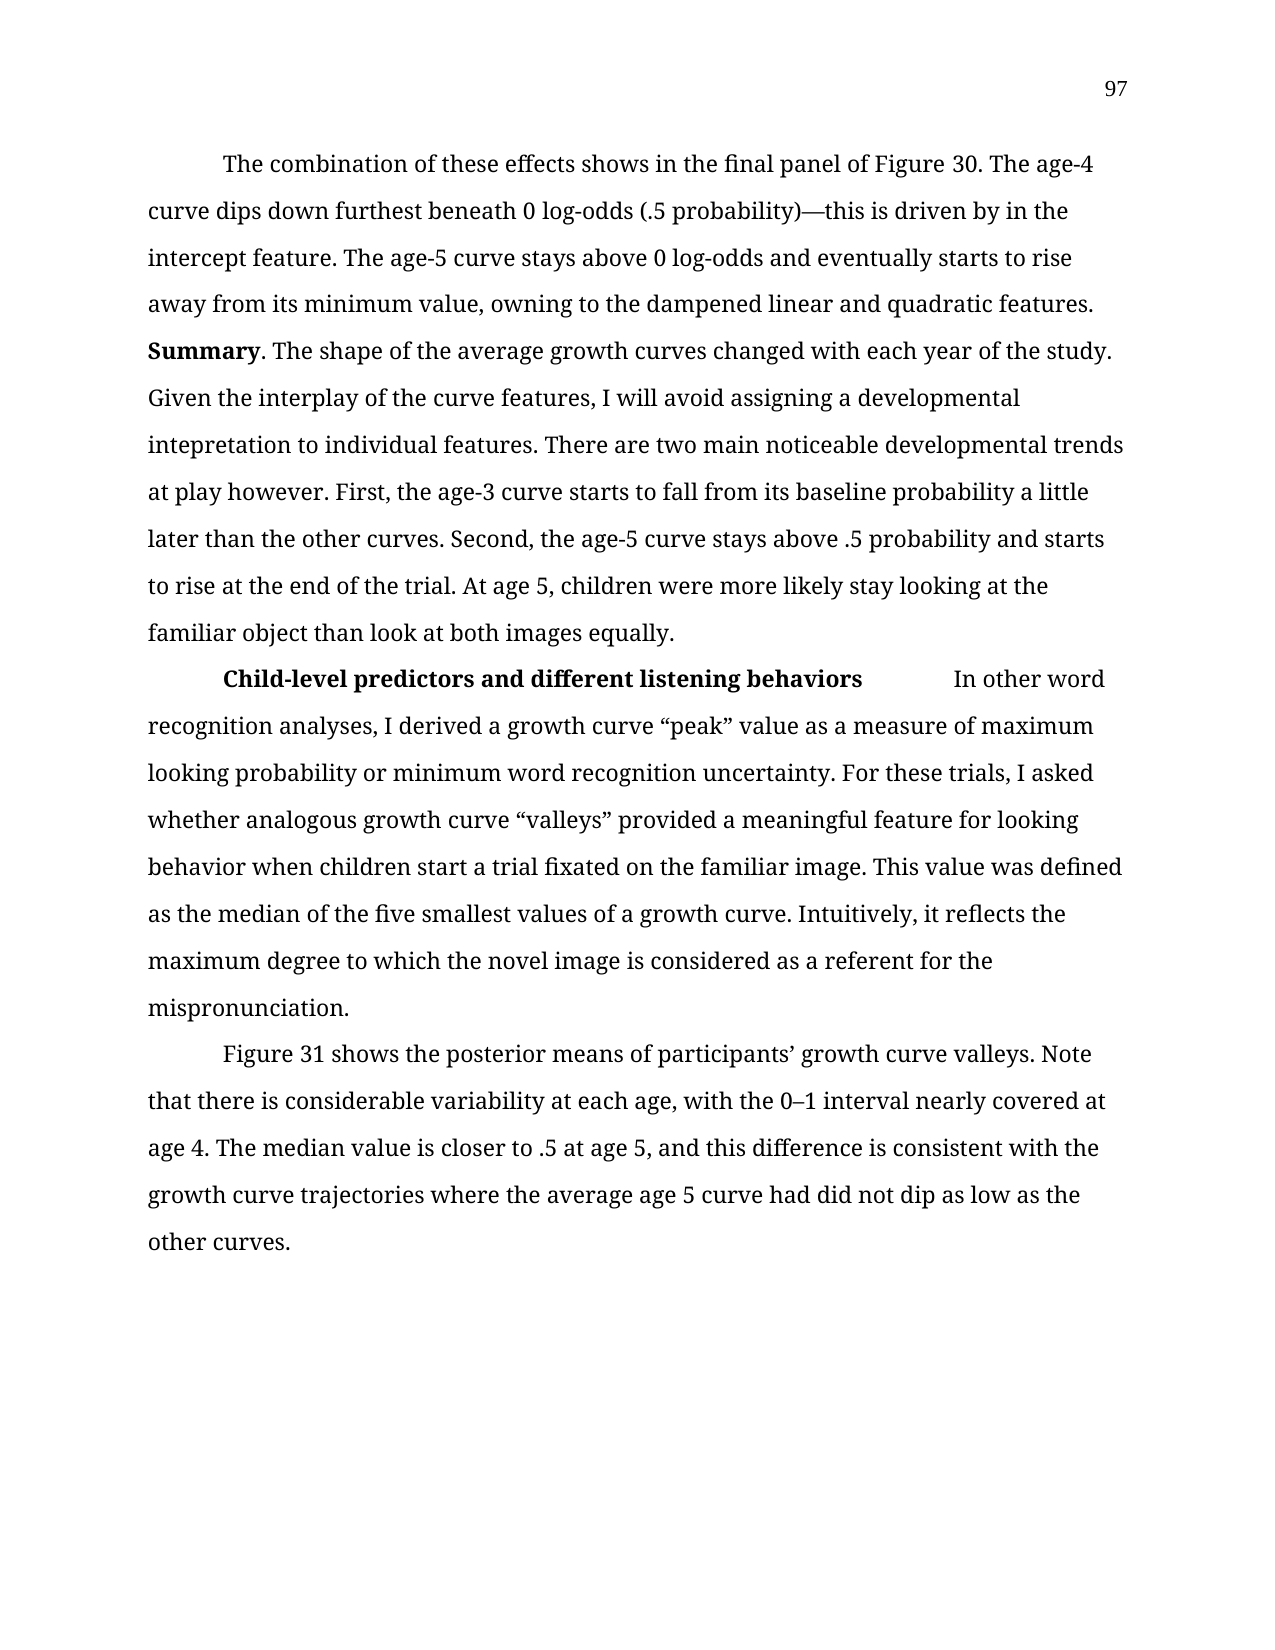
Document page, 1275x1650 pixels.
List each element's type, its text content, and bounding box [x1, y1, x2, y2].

subtitle Child-level predictors and different listening behaviors [148, 663, 863, 695]
text In other word recognition analyses, I derived a growth curve “peak” value as a measure of maximum looking probability or minimum word recognition uncertainty. For these trials, I asked whether analogous growth curve “valleys” provided a meaningful feature for looking behavior when children start a trial fixated on the familiar image. This value was defined as the median of the five smallest values of a growth curve. Intuitively, it reflects the maximum degree to which the novel image is considered as a referent for the mispronunciation. [148, 663, 1127, 1023]
text Summary. The shape of the average growth curves changed with each year of the study. Given the interplay of the curve features, I will avoid assigning a developmental intepretation to individual features. There are two main noticeable developmental trends at play however. First, the age-3 curve starts to fall from its baseline probability a little later than the other curves. Second, the age-5 curve stays above .5 probability and starts to rise at the end of the trial. At age 5, children were more likely stay looking at the familiar object than look at both images equally. [148, 335, 1127, 648]
text Figure 31 shows the posterior means of participants’ growth curve valleys. Note that there is considerable variability at each age, with the 0–1 interval nearly covered at age 4. The median value is closer to .5 at age 5, and this difference is consistent with the growth curve trajectories where the average age 5 curve had did not dip as low as the other curves. [148, 1038, 1127, 1257]
text The combination of these effects shows in the final panel of Figure 30. The age-4 curve dips down furthest beneath 0 log-odds (.5 probability)—this is driven by in the intercept feature. The age-5 curve stays above 0 log-odds and eventually starts to rise away from its minimum value, owning to the dampened linear and quadratic features. [148, 148, 1127, 319]
